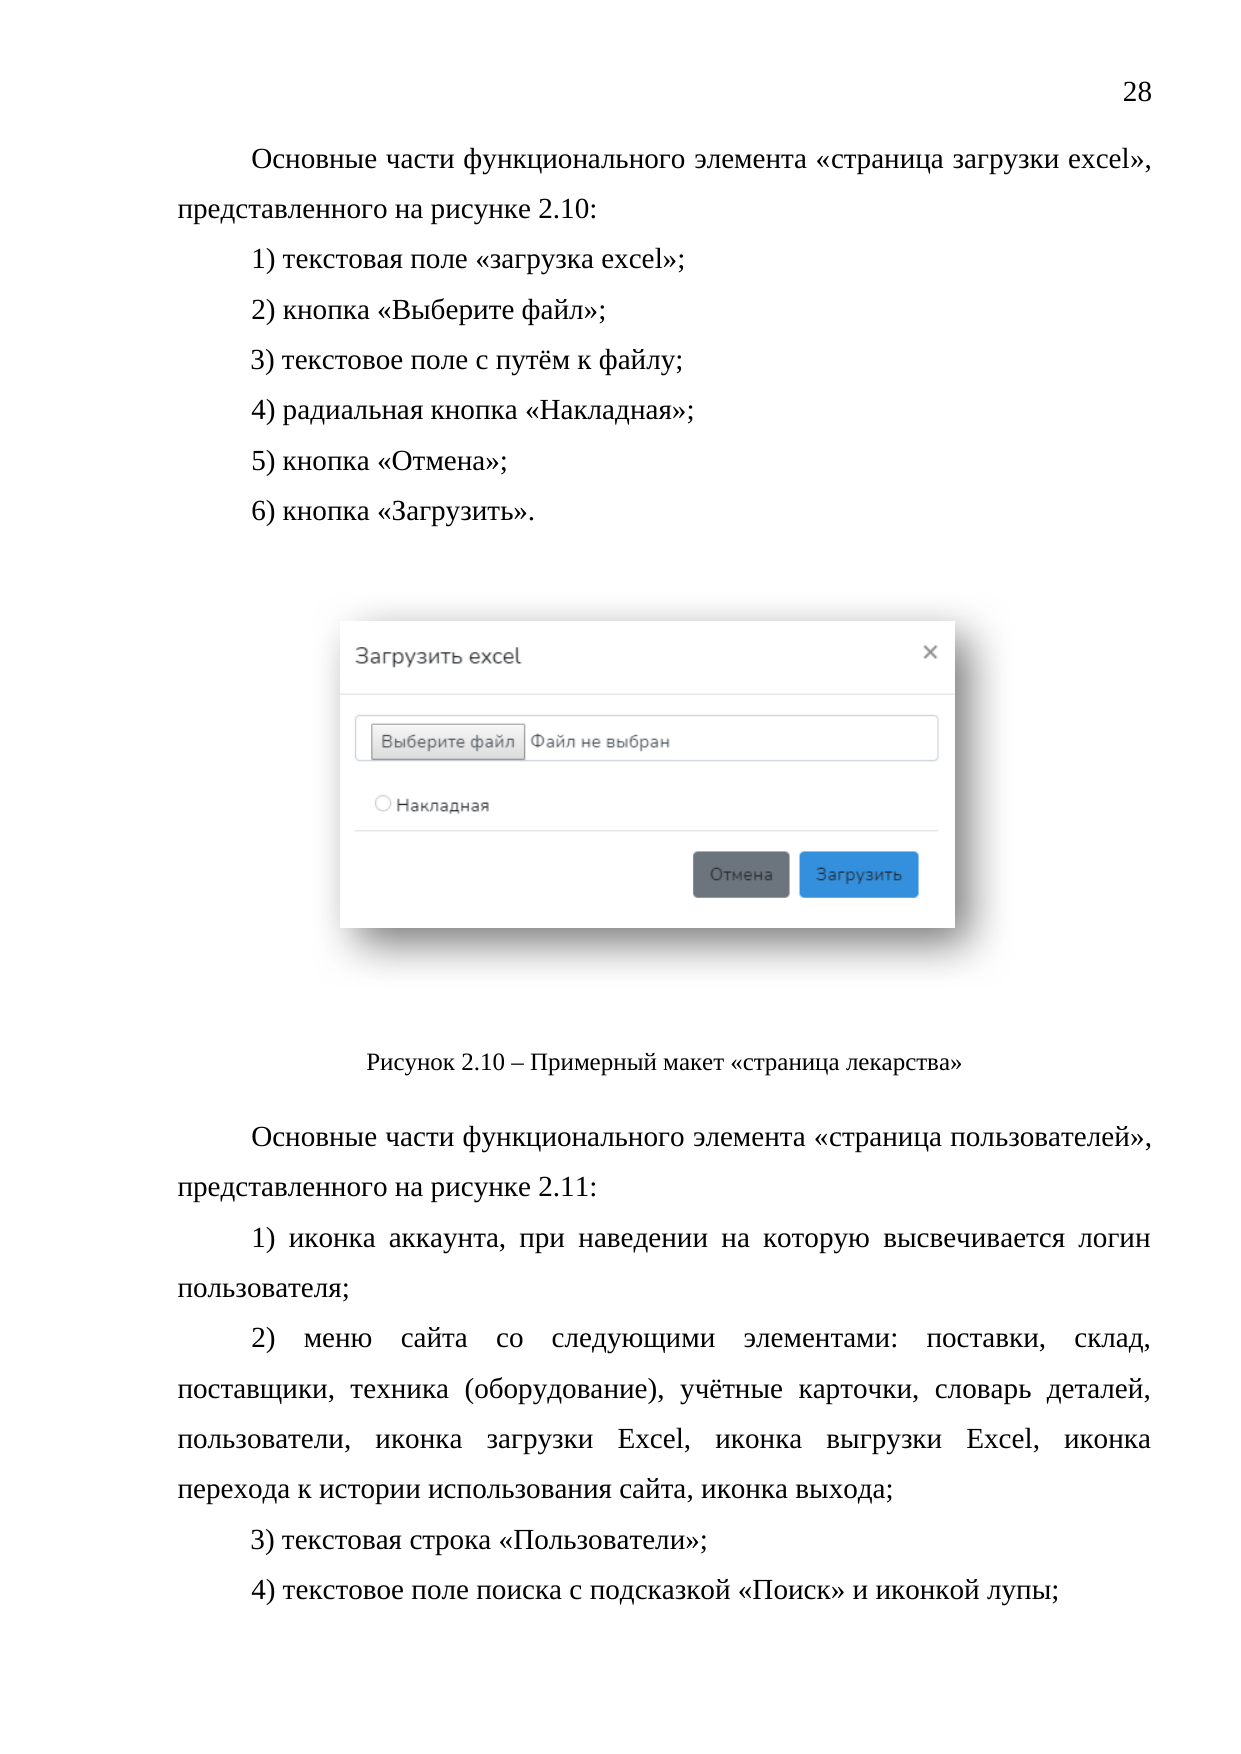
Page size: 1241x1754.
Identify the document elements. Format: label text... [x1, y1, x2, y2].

text 2) меню сайта со следующими элементами: поставки, склад, поставщики, техника (оборудование), учётные карточки, словарь деталей, пользователи, иконка загрузки Excel, иконка выгрузки Excel, иконка перехода к истории использования сайта, иконка выхода; 3) текстовая строка «Пользователи»; [177, 1321, 1152, 1555]
text Основные части функционального элемента «страница пользователей», представленного на рисунке 2.11: [177, 1119, 1152, 1203]
text 1) текстовая поле «загрузка excel»; [177, 241, 1152, 275]
text 4) радиальная кнопка «Накладная»; [177, 392, 1152, 426]
picture [340, 621, 955, 928]
text 1) иконка аккаунта, при наведении на которую высвечивается логин пользователя; [177, 1220, 1152, 1304]
text Рисунок 2.10 – Примерный макет «страница лекарства» [177, 1047, 1152, 1076]
text 6) кнопка «Загрузить». [177, 493, 1152, 527]
text 2) кнопка «Выберите файл»; 3) текстовое поле с путём к файлу; [177, 292, 1152, 376]
text 5) кнопка «Отмена»; [177, 443, 1152, 476]
text 4) текстовое поле поиска с подсказкой «Поиск» и иконкой лупы; [177, 1572, 1152, 1606]
text Основные части функционального элемента «страница загрузки excel», представленного на рисунке 2.10: [177, 141, 1152, 225]
